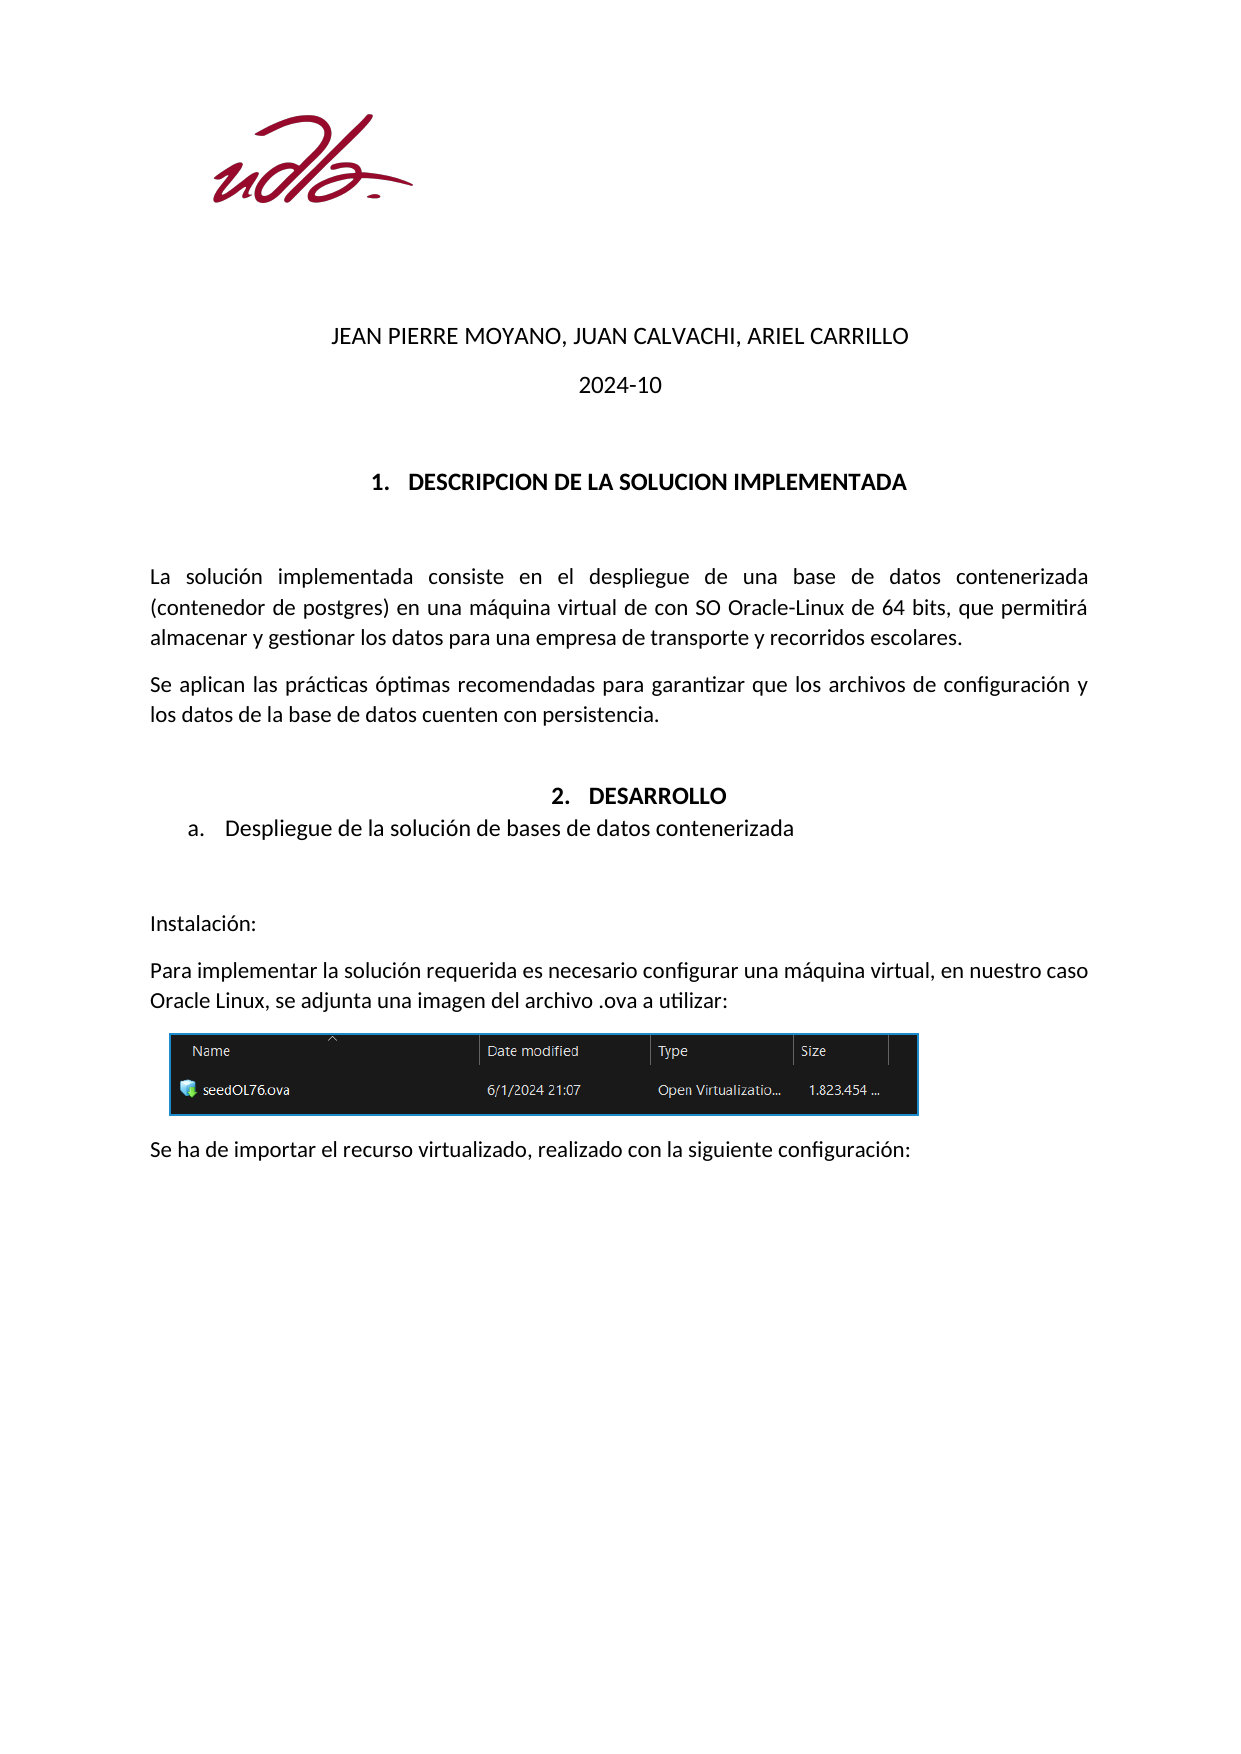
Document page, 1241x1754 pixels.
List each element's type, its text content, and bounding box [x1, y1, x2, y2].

list DESCRIPCION DE LA SOLUCION IMPLEMENTADA [187, 466, 1090, 497]
text 2024-10 [150, 369, 1090, 400]
text Instalación: [150, 909, 1090, 937]
text Para implementar la solución requerida es necesario configurar una máquina virtual, en nuestro caso Oracle Linux, se adjunta una imagen del archivo .ova a utilizar: [150, 956, 1090, 1014]
text Se ha de importar el recurso virtualizado, realizado con la siguiente configuración: [150, 1135, 1090, 1163]
list DESARROLLO [187, 780, 1090, 810]
text La solución implementada consiste en el despliegue de una base de datos contenerizada (contenedor de postgres) en una máquina virtual de con SO Oracle-Linux de 64 bits, que permitirá almacenar y gestionar los datos para una empresa de transporte y recorridos escolares. [150, 562, 1090, 651]
text Se aplican las prácticas óptimas recomendadas para garantizar que los archivos de configuración y los datos de la base de datos cuenten con persistencia. [150, 670, 1090, 728]
text JEAN PIERRE MOYANO, JUAN CALVACHI, ARIEL CARRILLO [150, 320, 1090, 351]
list Despliegue de la solución de bases de datos contenerizada [187, 813, 1090, 842]
